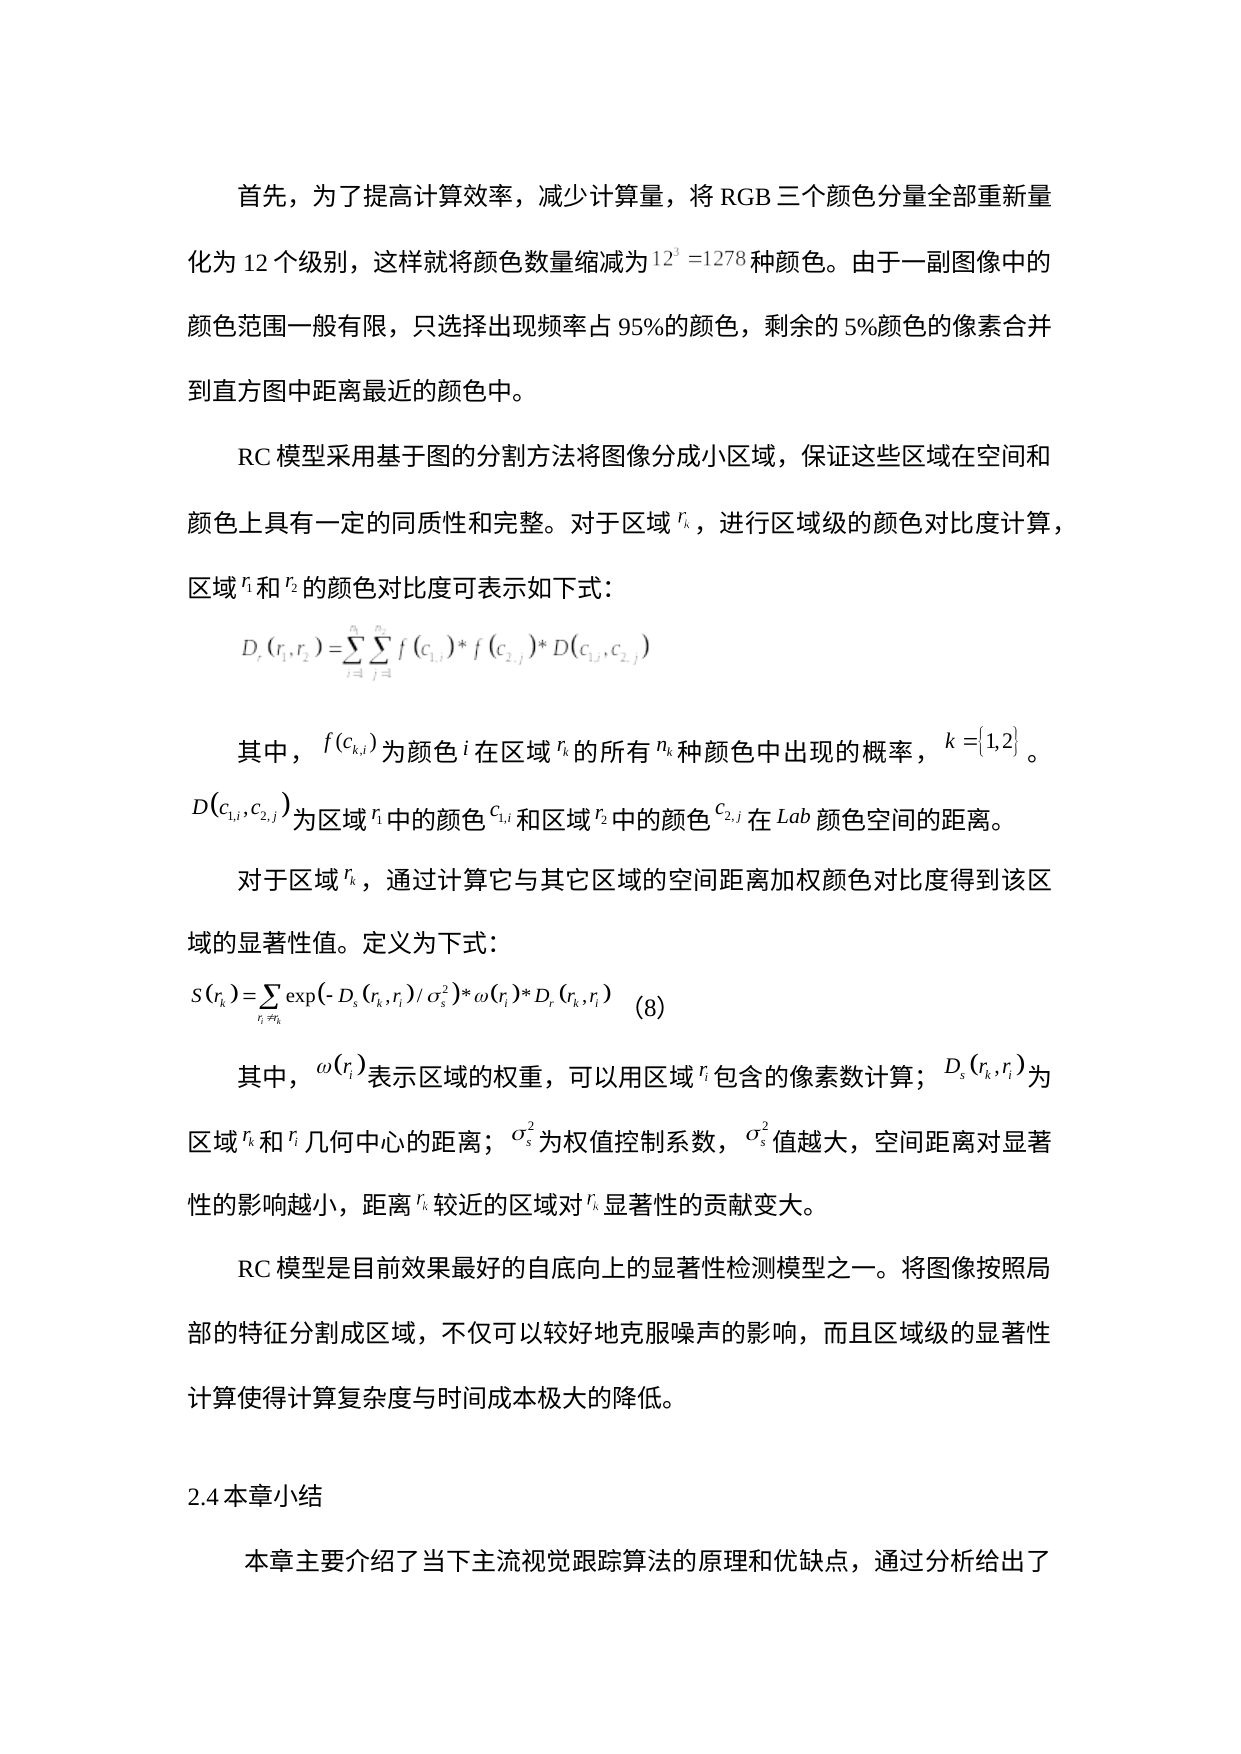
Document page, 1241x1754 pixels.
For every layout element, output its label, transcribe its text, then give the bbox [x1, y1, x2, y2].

text RC模型采用基于图的分割方法将图像分成小区域，保证这些区域在空间和颜色上具有一定的同质性和完整。对于区域，进行区域级的颜色对比度计算，区域和的颜色对比度可表示如下式： [187, 422, 1053, 617]
text 对于区域，通过计算它与其它区域的空间距离加权颜色对比度得到该区域的显著性值。定义为下式： [187, 844, 1053, 974]
text （8） [187, 974, 1053, 1039]
text 其中，表示区域的权重，可以用区域包含的像素数计算；为区域和几何中心的距离；为权值控制系数，值越大，空间距离对显著性的影响越小，距离较近的区域对显著性的贡献变大。 [187, 1039, 1053, 1234]
text 2.4本章小结 [187, 1462, 1053, 1527]
text RC模型是目前效果最好的自底向上的显著性检测模型之一。将图像按照局部的特征分割成区域，不仅可以较好地克服噪声的影响，而且区域级的显著性计算使得计算复杂度与时间成本极大的降低。 [187, 1234, 1053, 1429]
text 首先，为了提高计算效率，减少计算量，将RGB三个颜色分量全部重新量化为12个级别，这样就将颜色数量缩减为种颜色。由于一副图像中的颜色范围一般有限，只选择出现频率占95%的颜色，剩余的5%颜色的像素合并到直方图中距离最近的颜色中。 [187, 162, 1053, 422]
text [187, 1527, 1053, 1592]
text 其中，为颜色在区域的所有种颜色中出现的概率，。为区域中的颜色和区域中的颜色在颜色空间的距离。 [187, 714, 1053, 844]
